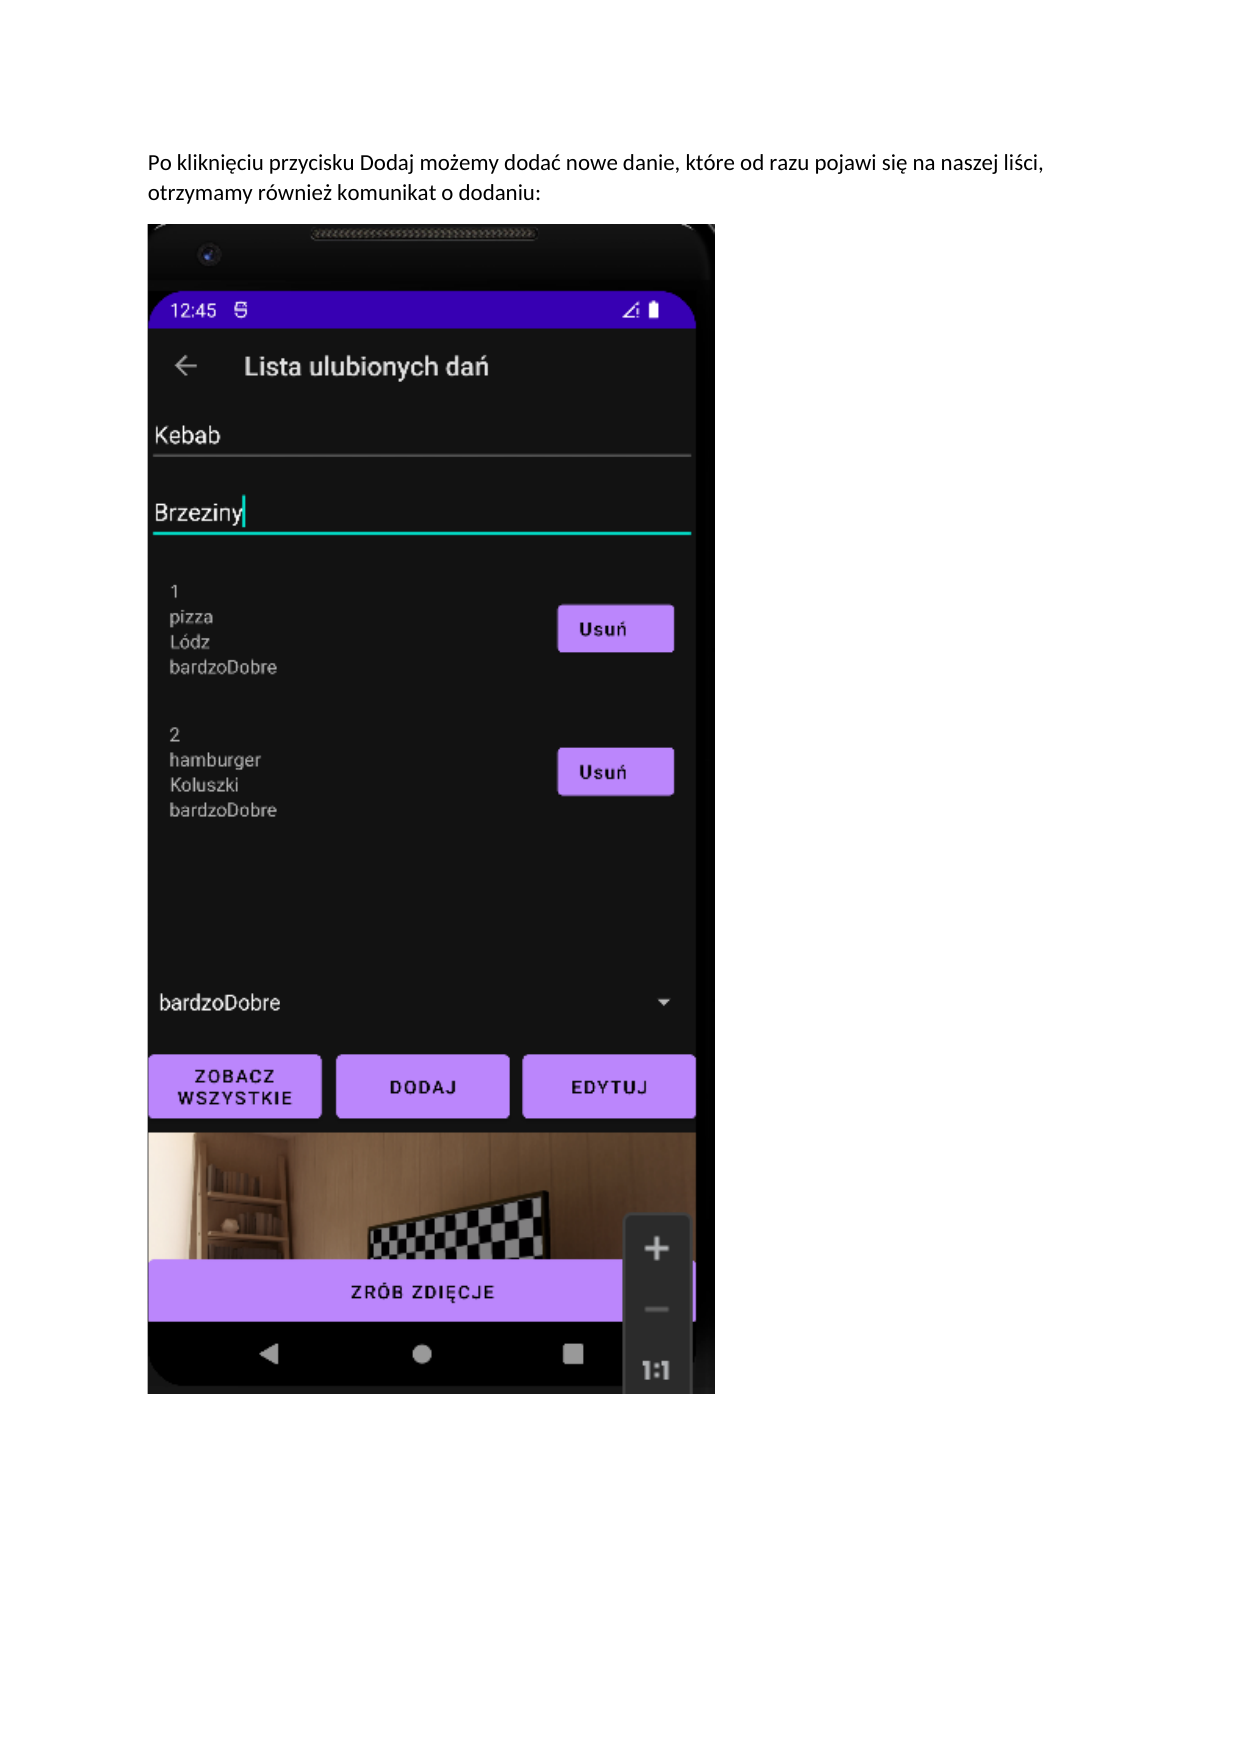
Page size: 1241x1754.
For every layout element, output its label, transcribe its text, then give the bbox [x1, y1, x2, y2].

text Po kliknięciu przycisku Dodaj możemy dodać nowe danie, które od razu pojawi się na naszej liści, otrzymamy również komunikat o dodaniu: [148, 148, 1093, 206]
picture [147, 224, 715, 1394]
